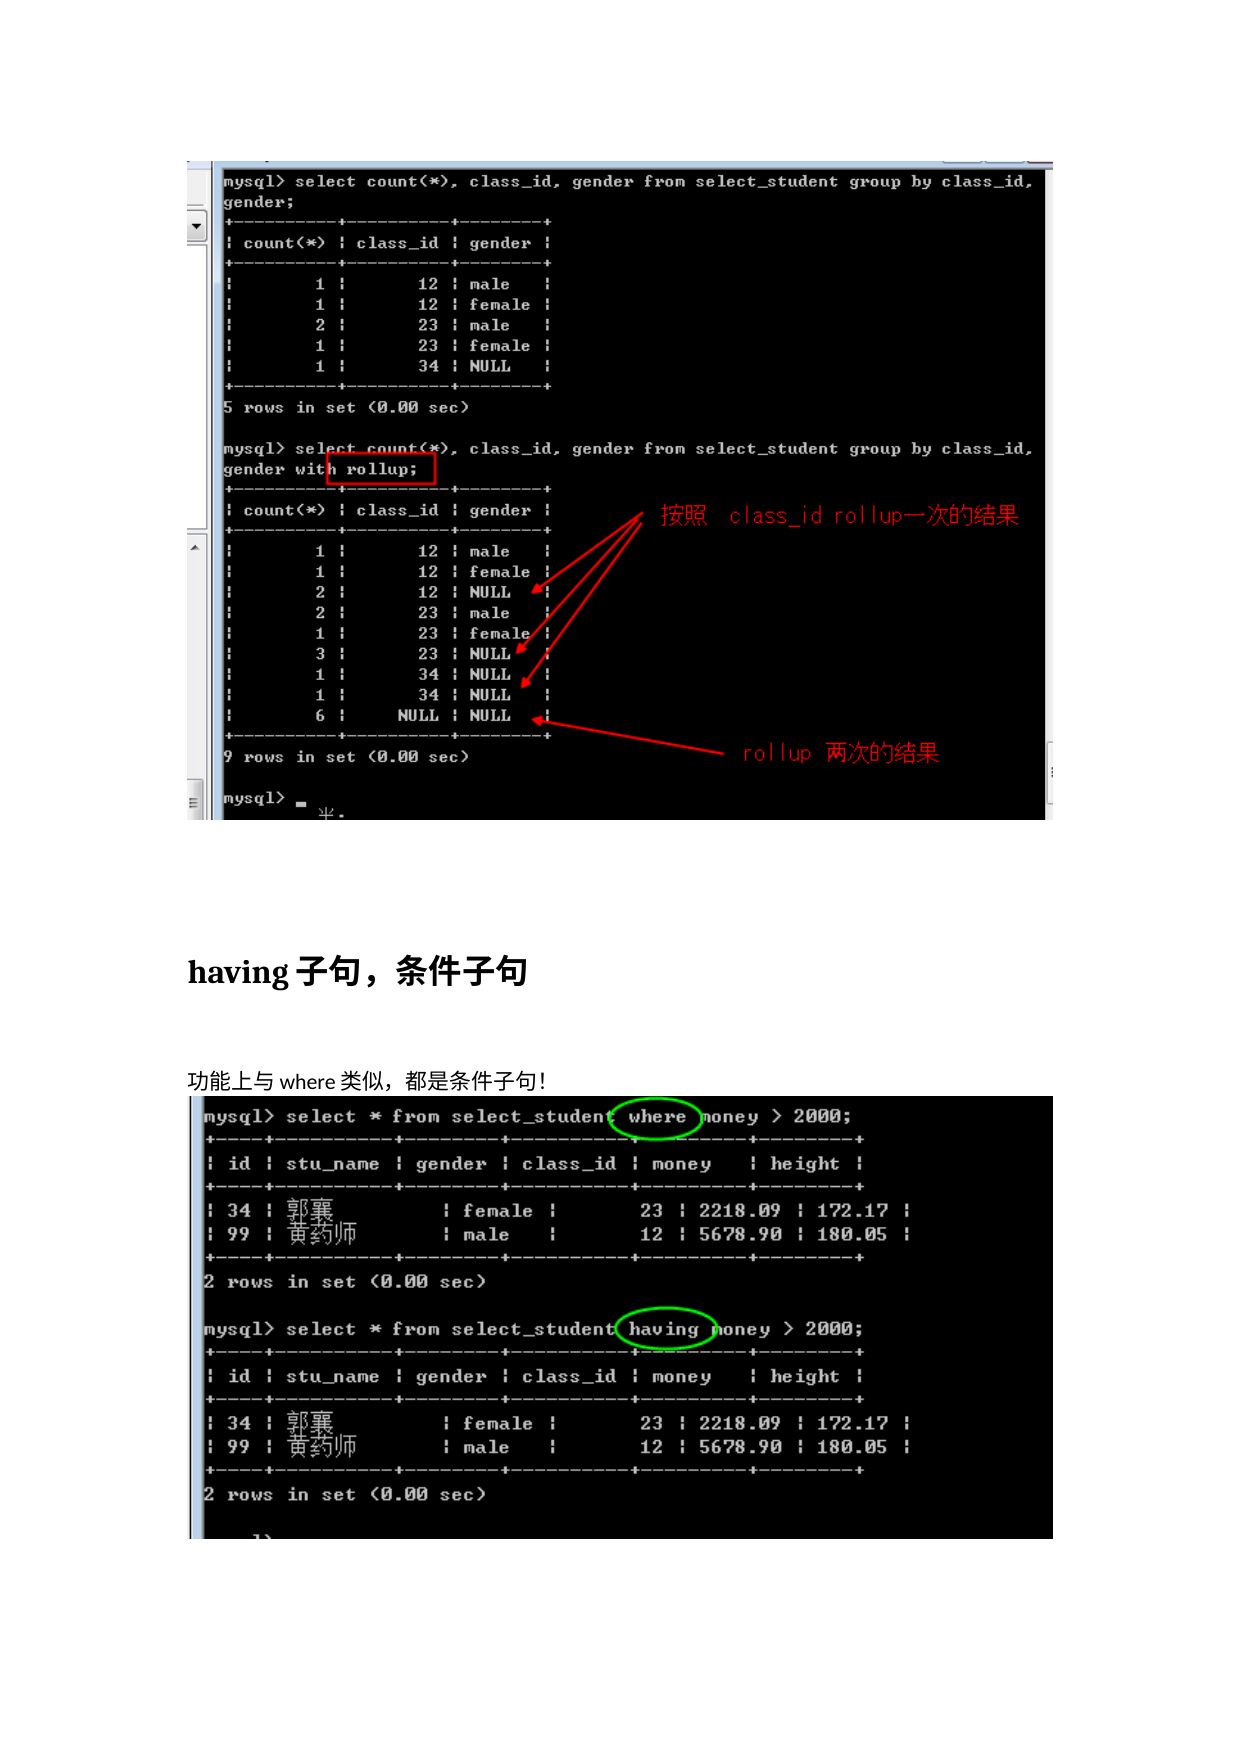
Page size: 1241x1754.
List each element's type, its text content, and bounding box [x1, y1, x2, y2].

picture [187, 1096, 1053, 1539]
picture [187, 161, 1053, 820]
subtitle having子句，条件子句 [187, 937, 1053, 1002]
text 功能上与where类似，都是条件子句！ [187, 1064, 1053, 1096]
